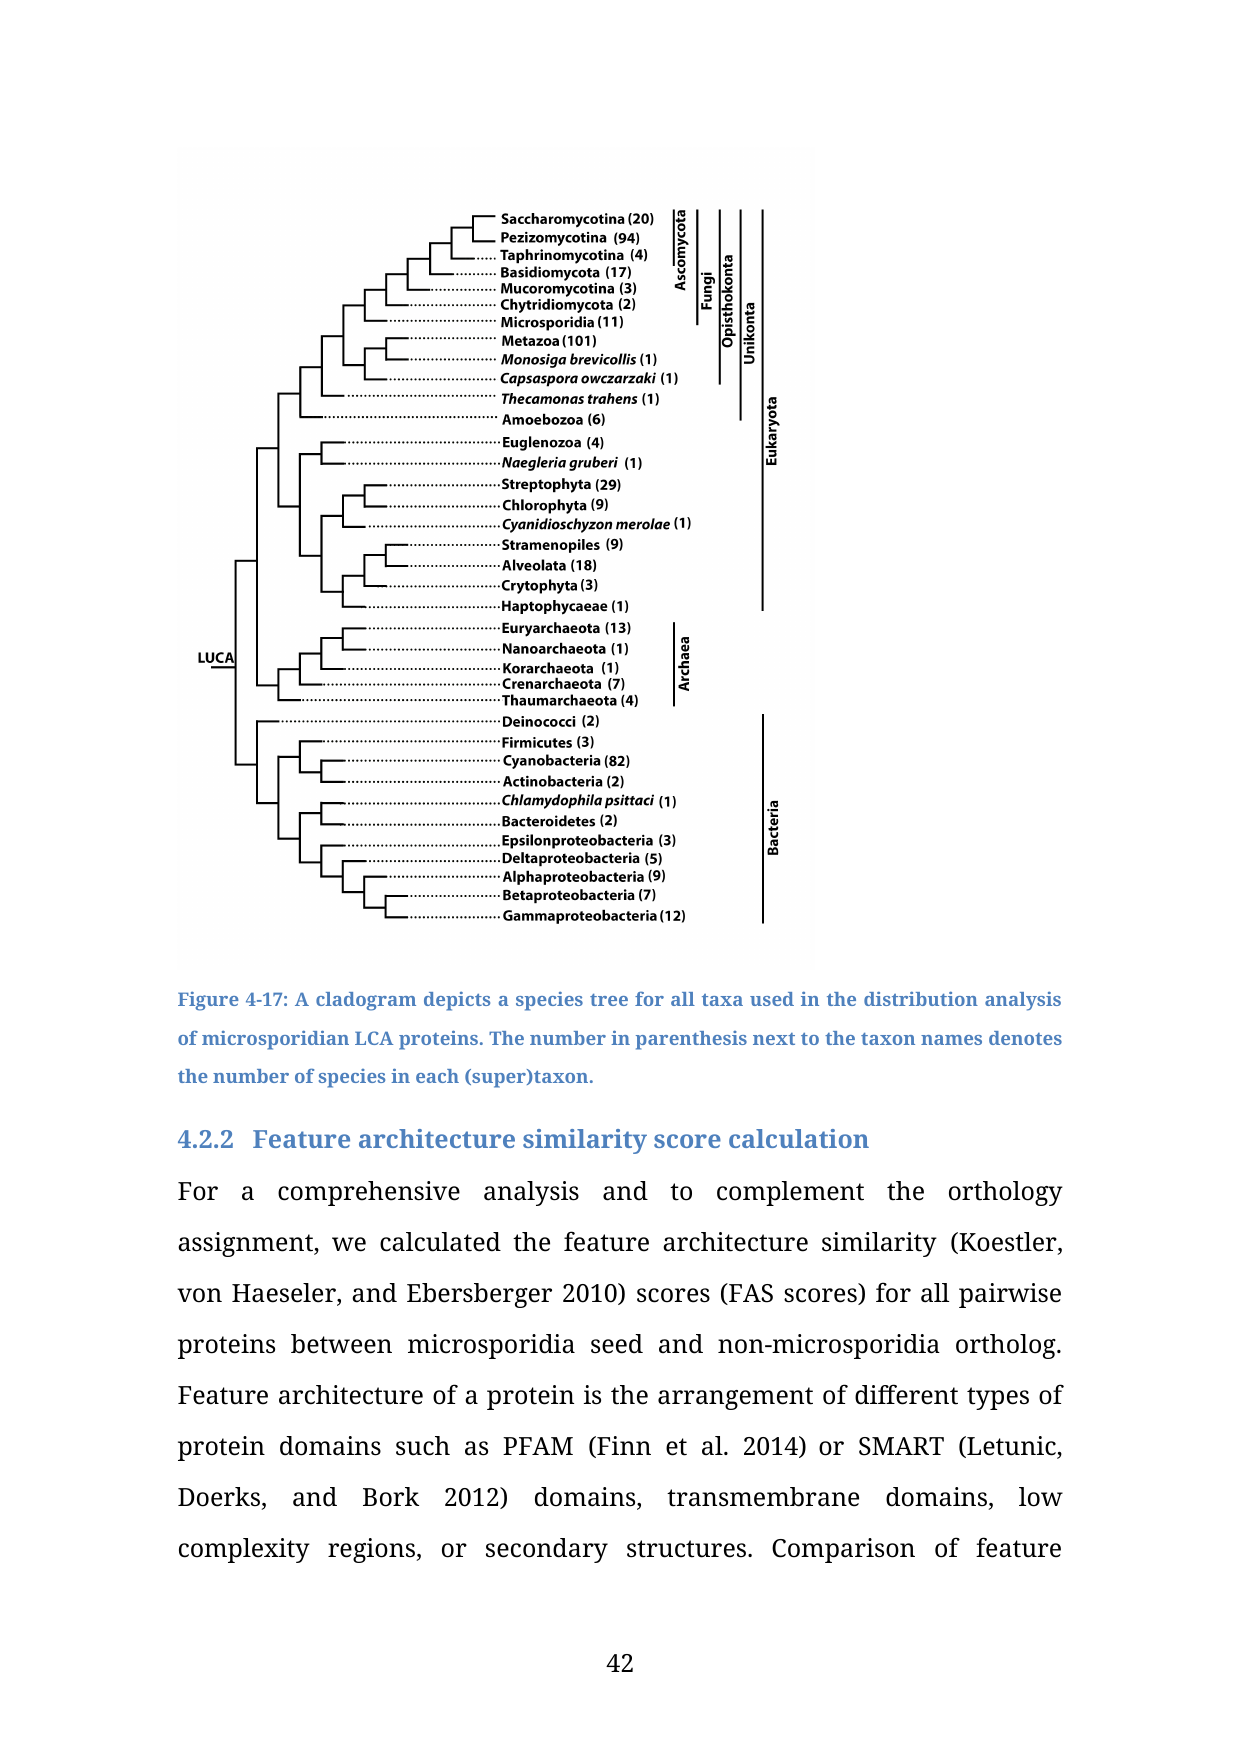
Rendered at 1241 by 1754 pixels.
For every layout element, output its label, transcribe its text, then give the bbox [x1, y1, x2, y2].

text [177, 1173, 1063, 1564]
picture [177, 147, 815, 970]
subtitle Feature architecture similarity score calculation [177, 1122, 1063, 1156]
